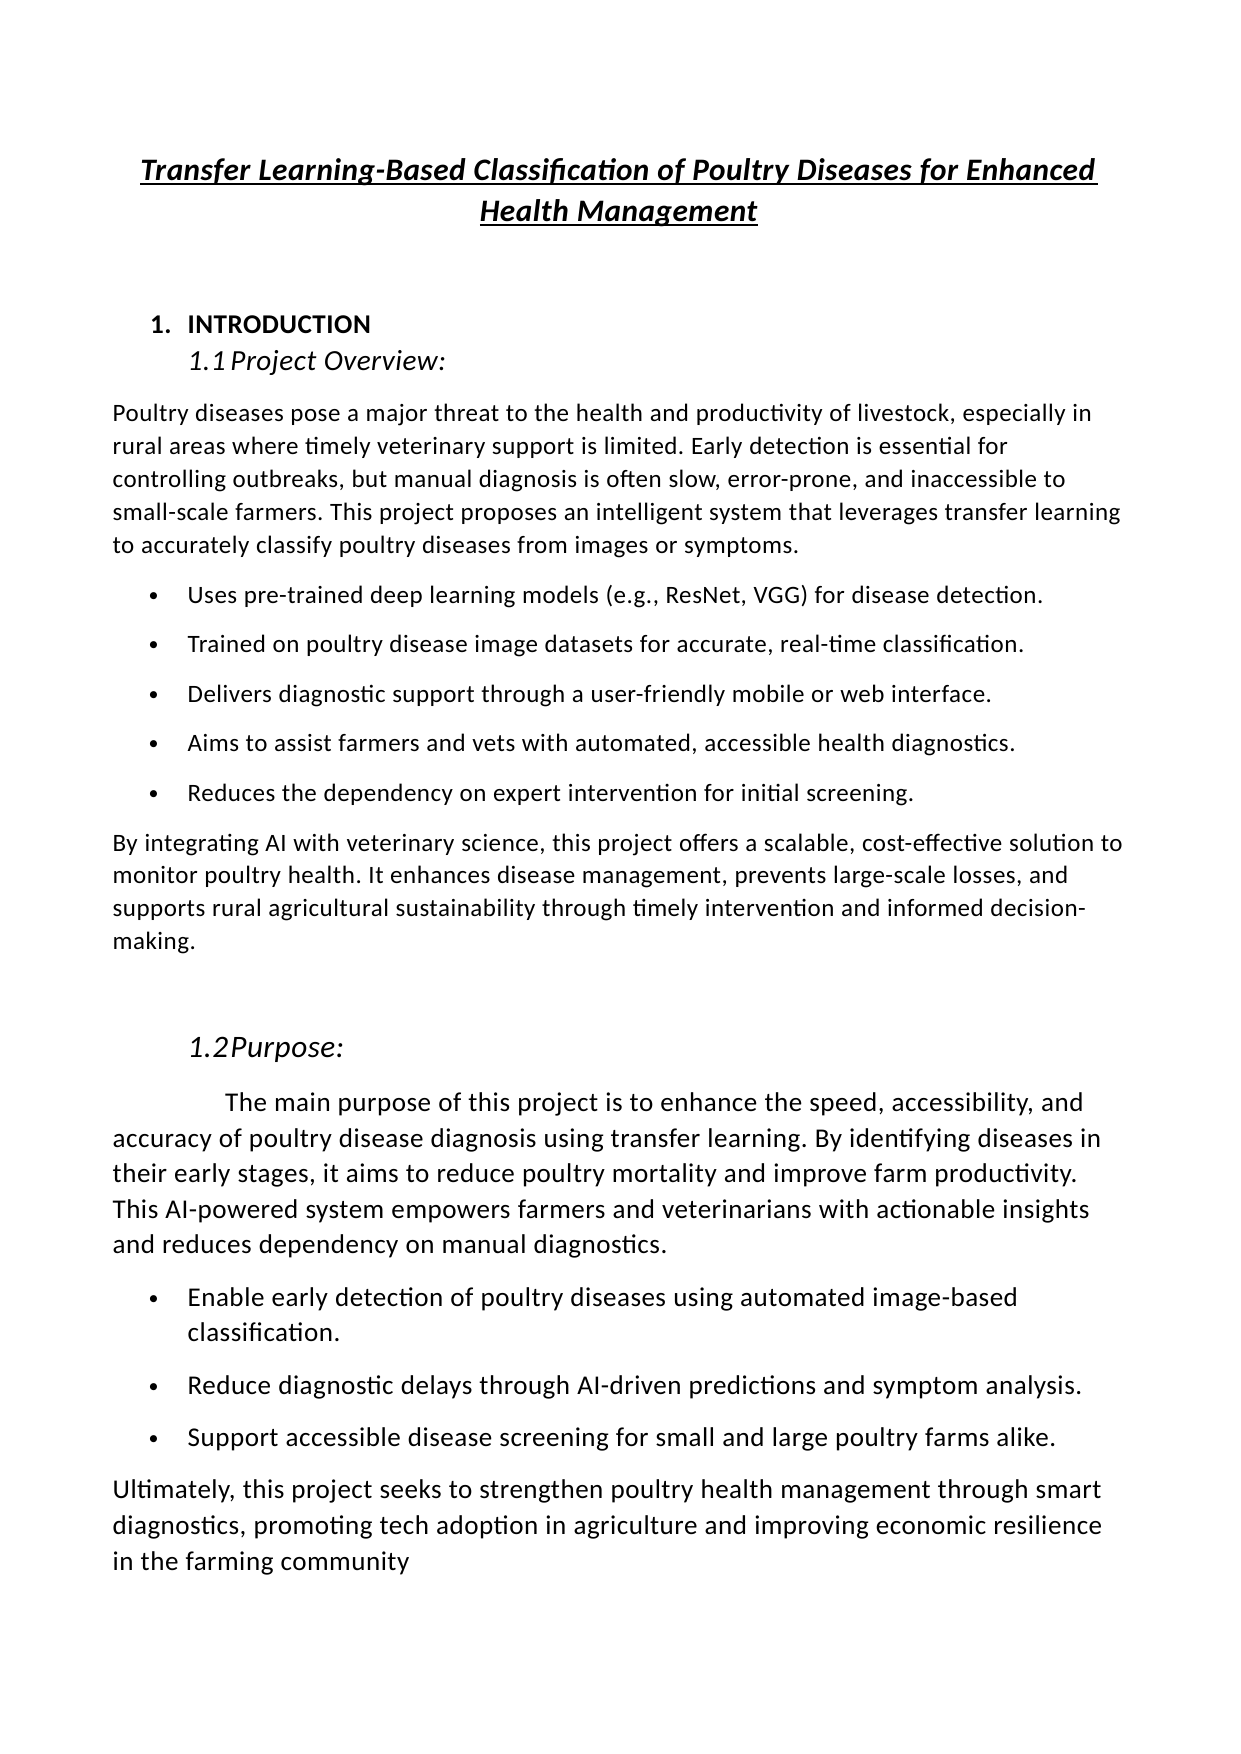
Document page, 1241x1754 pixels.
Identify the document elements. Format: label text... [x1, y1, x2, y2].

text Ultimately, this project seeks to strengthen poultry health management through smart diagnostics, promoting tech adoption in agriculture and improving economic resilience in the farming community [112, 1472, 1128, 1577]
list Enable early detection of poultry diseases using automated image-based classification. [150, 1280, 1128, 1348]
list Support accessible disease screening for small and large poultry farms alike. [150, 1420, 1128, 1453]
list INTRODUCTION [150, 307, 1128, 340]
list Project Overview: [187, 342, 1128, 378]
list Aims to assist farmers and vets with automated, accessible health diagnostics. [150, 727, 1128, 758]
list Purpose: [187, 1027, 1128, 1065]
text Transfer Learning-Based Classification of Poultry Diseases for Enhanced Health Management [112, 150, 1128, 229]
text Poultry diseases pose a major threat to the health and productivity of livestock, especially in rural areas where timely veterinary support is limited. Early detection is essential for controlling outbreaks, but manual diagnosis is often slow, error-prone, and inaccessible to small-scale farmers. This project proposes an intelligent system that leverages transfer learning to accurately classify poultry diseases from images or symptoms. [112, 397, 1128, 560]
text By integrating AI with veterinary science, this project offers a scalable, cost-effective solution to monitor poultry health. It enhances disease management, prevents large-scale losses, and supports rural agricultural sustainability through timely intervention and informed decision-making. [112, 827, 1128, 956]
list Uses pre-trained deep learning models (e.g., ResNet, VGG) for disease detection. [150, 579, 1128, 609]
text The main purpose of this project is to enhance the speed, accessibility, and accuracy of poultry disease diagnosis using transfer learning. By identifying diseases in their early stages, it aims to reduce poultry mortality and improve farm productivity. This AI-powered system empowers farmers and veterinarians with actionable insights and reduces dependency on manual diagnostics. [112, 1085, 1128, 1261]
list Delivers diagnostic support through a user-friendly mobile or web interface. [150, 678, 1128, 708]
list Trained on poultry disease image datasets for accurate, real-time classification. [150, 628, 1128, 659]
list Reduces the dependency on expert intervention for initial screening. [150, 777, 1128, 808]
list Reduce diagnostic delays through AI-driven predictions and symptom analysis. [150, 1368, 1128, 1401]
